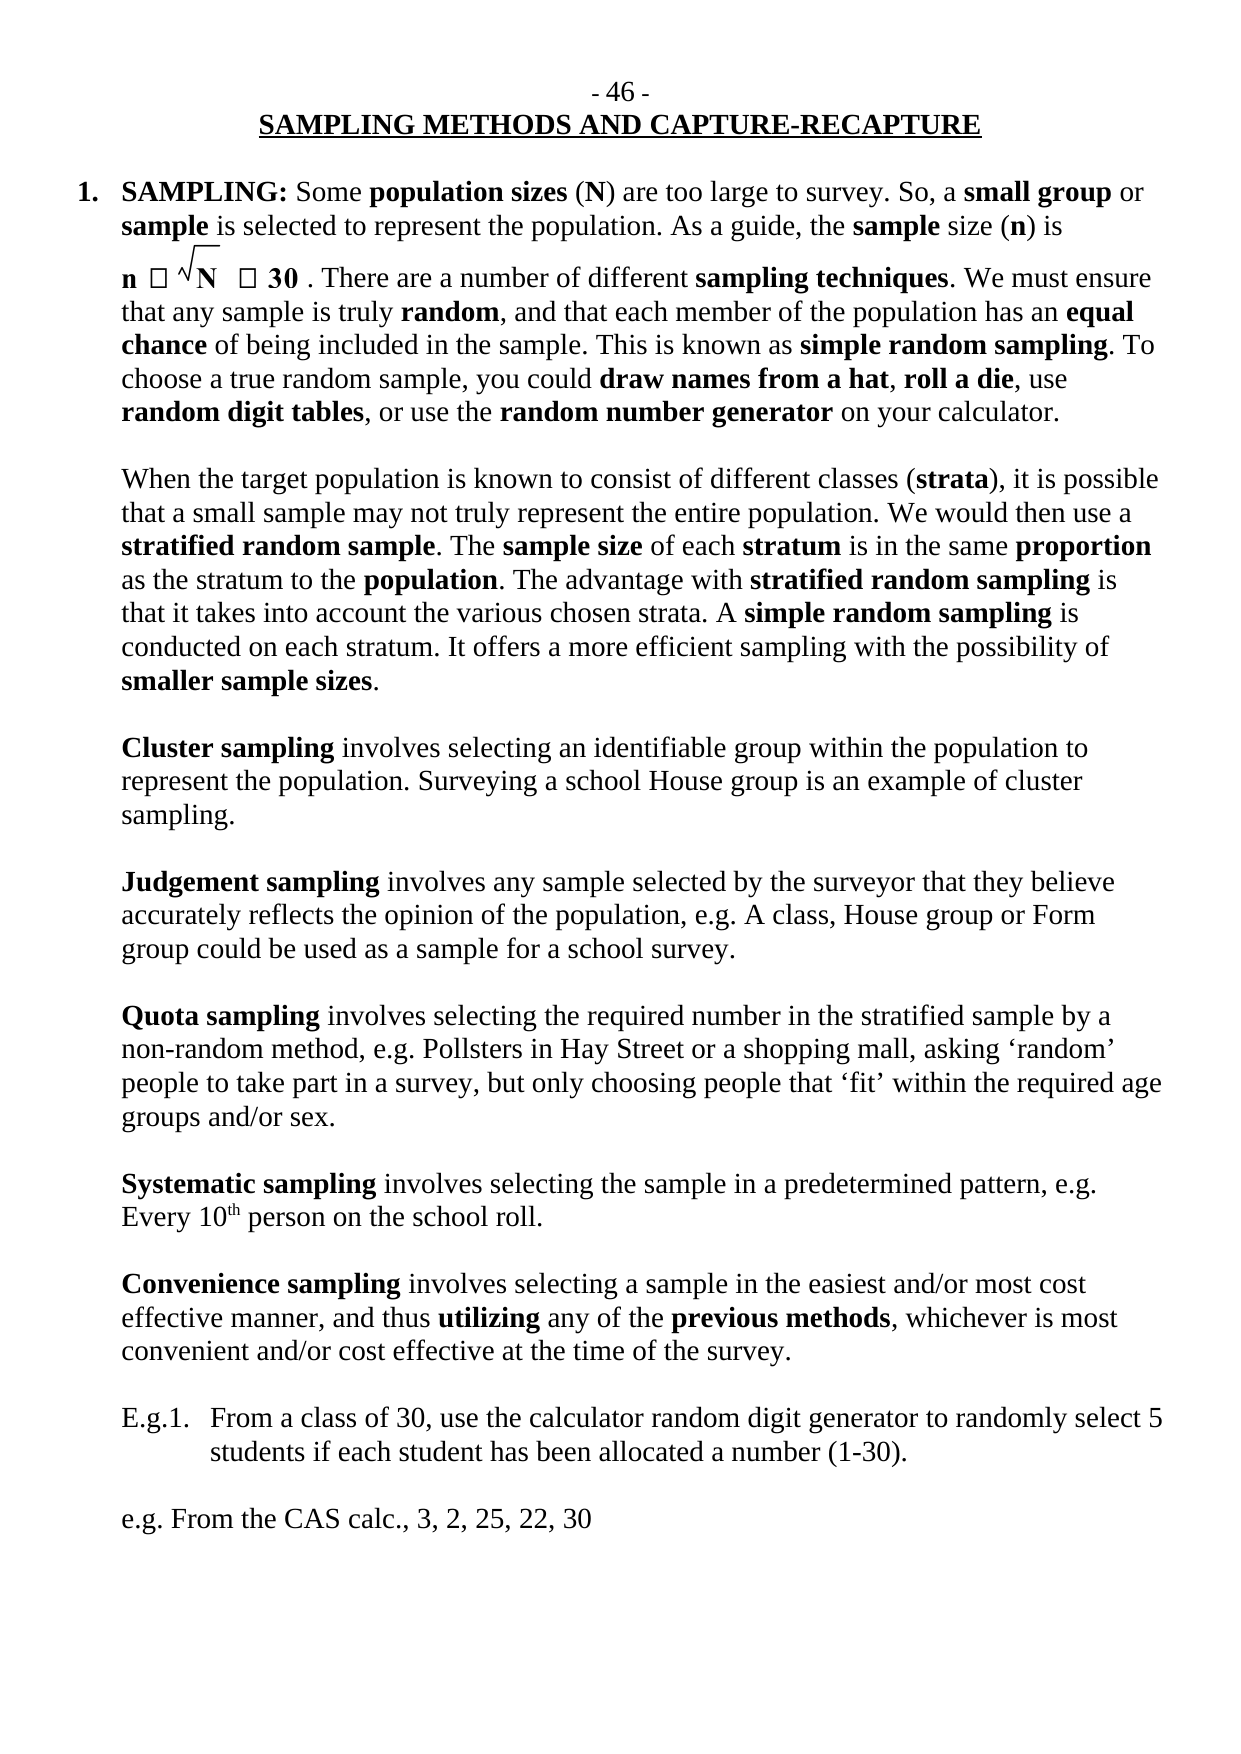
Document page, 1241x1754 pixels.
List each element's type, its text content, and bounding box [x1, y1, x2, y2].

text SAMPLING METHODS AND CAPTURE-RECAPTURE [77, 107, 1163, 141]
text When the target population is known to consist of different classes (strata), it is possible that a small sample may not truly represent the entire population. We would then use a stratified random sample. The sample size of each stratum is in the same proportion as the stratum to the population. The advantage with stratified random sampling is that it takes into account the various chosen strata. A simple random sampling is conducted on each stratum. It offers a more efficient sampling with the possibility of smaller sample sizes. [77, 461, 1163, 696]
text Judgement sampling involves any sample selected by the surveyor that they believe accurately reflects the opinion of the population, e.g. A class, House group or Form group could be used as a sample for a school survey. [77, 864, 1163, 964]
text Systematic sampling involves selecting the sample in a predetermined pattern, e.g. Every 10th person on the school roll. [77, 1166, 1163, 1233]
text e.g. From the CAS calc., 3, 2, 25, 22, 30 [77, 1501, 1163, 1535]
text 1. SAMPLING: Some population sizes (N) are too large to survey. So, a small group or sample is selected to represent the population. As a guide, the sample size (n) is . There are a number of different sampling techniques. We must ensure that any sample is truly random, and that each member of the population has an equal chance of being included in the sample. This is known as simple random sampling. To choose a true random sample, you could draw names from a hat, roll a die, use random digit tables, or use the random number generator on your calculator. [77, 174, 1163, 428]
picture [121, 241, 307, 288]
text Convenience sampling involves selecting a sample in the easiest and/or most cost effective manner, and thus utilizing any of the previous methods, whichever is most convenient and/or cost effective at the time of the survey. [77, 1266, 1163, 1367]
text E.g.1. From a class of 30, use the calculator random digit generator to randomly select 5 students if each student has been allocated a number (1-30). [77, 1401, 1163, 1468]
text Cluster sampling involves selecting an identifiable group within the population to represent the population. Surveying a school House group is an example of cluster sampling. [77, 730, 1163, 830]
text Quota sampling involves selecting the required number in the stratified sample by a non-random method, e.g. Pollsters in Hay Street or a shopping mall, asking ‘random’ people to take part in a survey, but only choosing people that ‘fit’ within the required age groups and/or sex. [77, 998, 1163, 1132]
